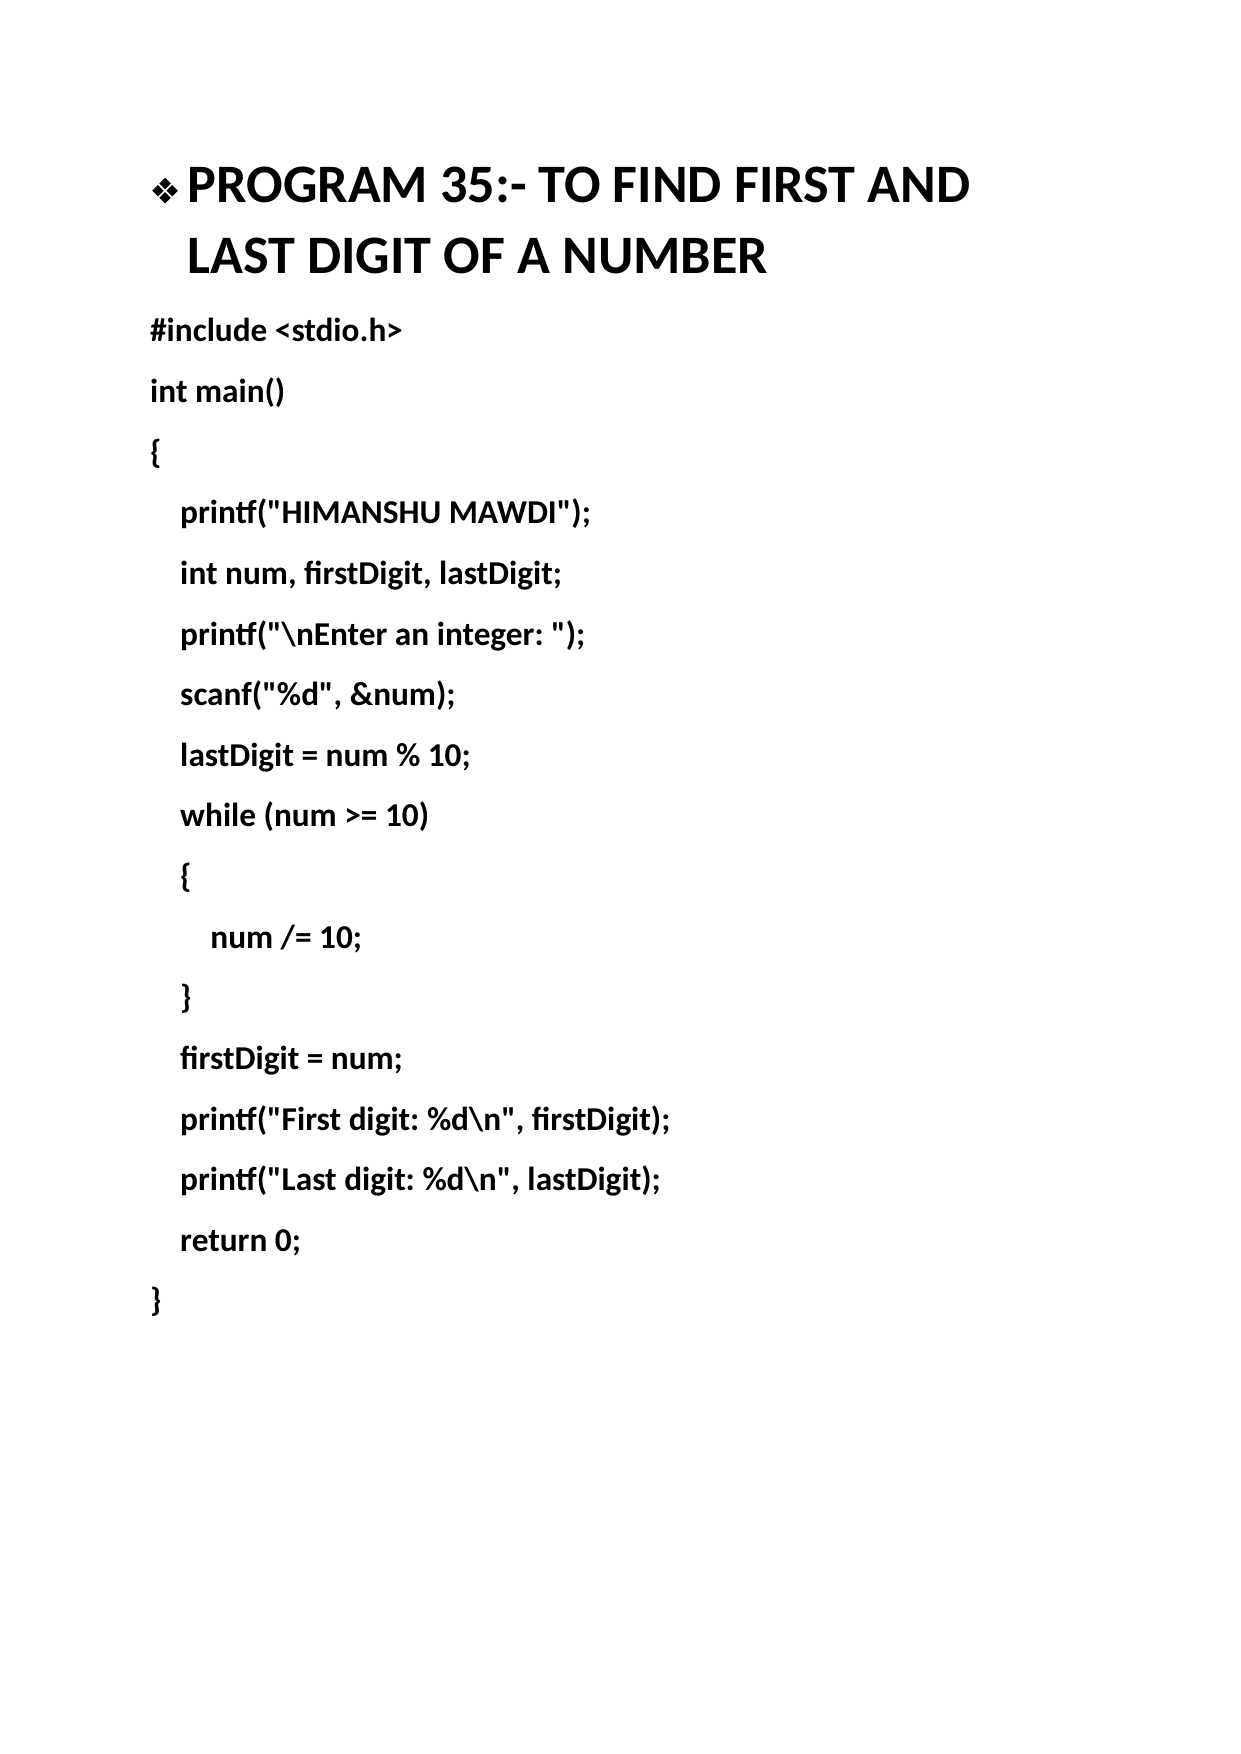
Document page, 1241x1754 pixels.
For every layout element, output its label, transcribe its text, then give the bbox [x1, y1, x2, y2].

text num /= 10; [150, 916, 1090, 956]
text printf("\nEnter an integer: "); [150, 612, 1090, 653]
text return 0; [150, 1219, 1090, 1259]
text int num, firstDigit, lastDigit; [150, 552, 1090, 593]
text printf("Last digit: %d\n", lastDigit); [150, 1158, 1090, 1199]
text int main() [150, 370, 1090, 411]
text { [150, 431, 1090, 471]
text printf("First digit: %d\n", firstDigit); [150, 1097, 1090, 1138]
text lastDigit = num % 10; [150, 734, 1090, 774]
text #include <stdio.h> [150, 309, 1090, 350]
text while (num >= 10) [150, 794, 1090, 835]
text { [150, 855, 1090, 896]
text printf("HIMANSHU MAWDI"); [150, 491, 1090, 532]
text } [150, 1279, 1090, 1320]
text firstDigit = num; [150, 1037, 1090, 1078]
text } [150, 976, 1090, 1017]
text scanf("%d", &num); [150, 673, 1090, 714]
list PROGRAM 35:- TO FIND FIRST AND LAST DIGIT OF A NUMBER [150, 150, 1090, 287]
